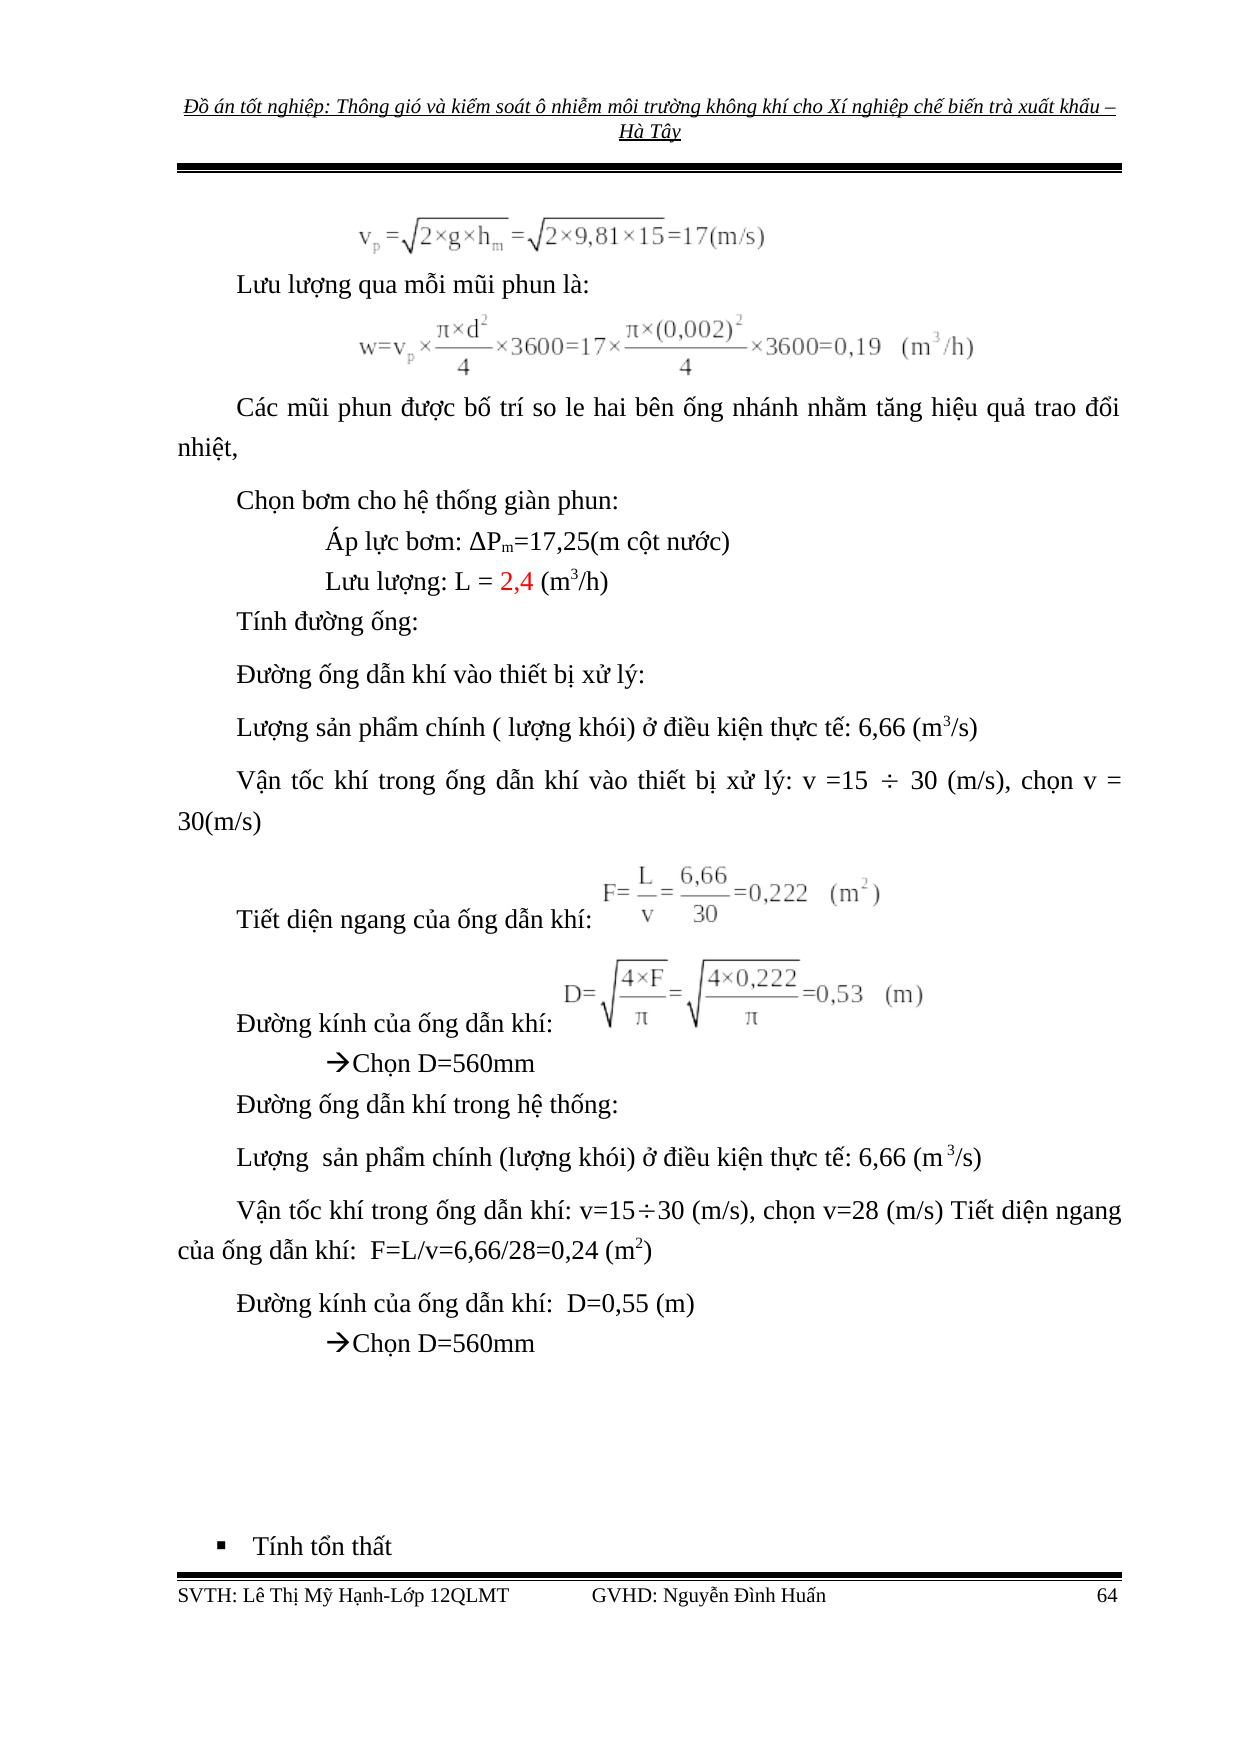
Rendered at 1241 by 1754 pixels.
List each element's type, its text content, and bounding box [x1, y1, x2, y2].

list Tính tổn thất [215, 1530, 1122, 1561]
text Lượng sản phẩm chính ( lượng khói) ở điều kiện thực tế: 6,66 (m3/s) [177, 711, 1122, 742]
text Tính đường ống: [177, 606, 1122, 637]
text Đường ống dẫn khí vào thiết bị xử lý: [177, 658, 1122, 689]
text Đường ống dẫn khí trong hệ thống: [177, 1088, 1122, 1119]
text Vận tốc khí trong ống dẫn khí vào thiết bị xử lý: v =15 30 (m/s), chọn v = 30(m/s) [177, 764, 1122, 836]
text Tiết diện ngang của ống dẫn khí: [177, 858, 1122, 934]
text Lưu lượng: L = 2,4 (m3/h) [325, 565, 1122, 596]
text Chọn D=560mm [177, 1047, 1122, 1078]
text Chọn D=560mm [177, 1328, 1122, 1359]
text Các mũi phun được bố trí so le hai bên ống nhánh nhằm tăng hiệu quả trao đổi nhiệt, [177, 391, 1122, 462]
text Lưu lượng qua mỗi mũi phun là: [177, 268, 1122, 299]
text Chọn bơm cho hệ thống giàn phun: [177, 484, 1122, 515]
text Áp lực bơm: ΔPm=17,25(m cột nước) [325, 525, 1122, 556]
text Đường kính của ống dẫn khí: [177, 956, 1122, 1038]
text Lượng sản phẩm chính (lượng khói) ở điều kiện thực tế: 6,66 (m 3/s) [177, 1141, 1122, 1172]
text Vận tốc khí trong ống dẫn khí: v=1530 (m/s), chọn v=28 (m/s) Tiết diện ngang của ống dẫn khí: F=L/v=6,66/28=0,24 (m2) [177, 1194, 1122, 1265]
text Đường kính của ống dẫn khí: D=0,55 (m) [177, 1287, 1122, 1318]
